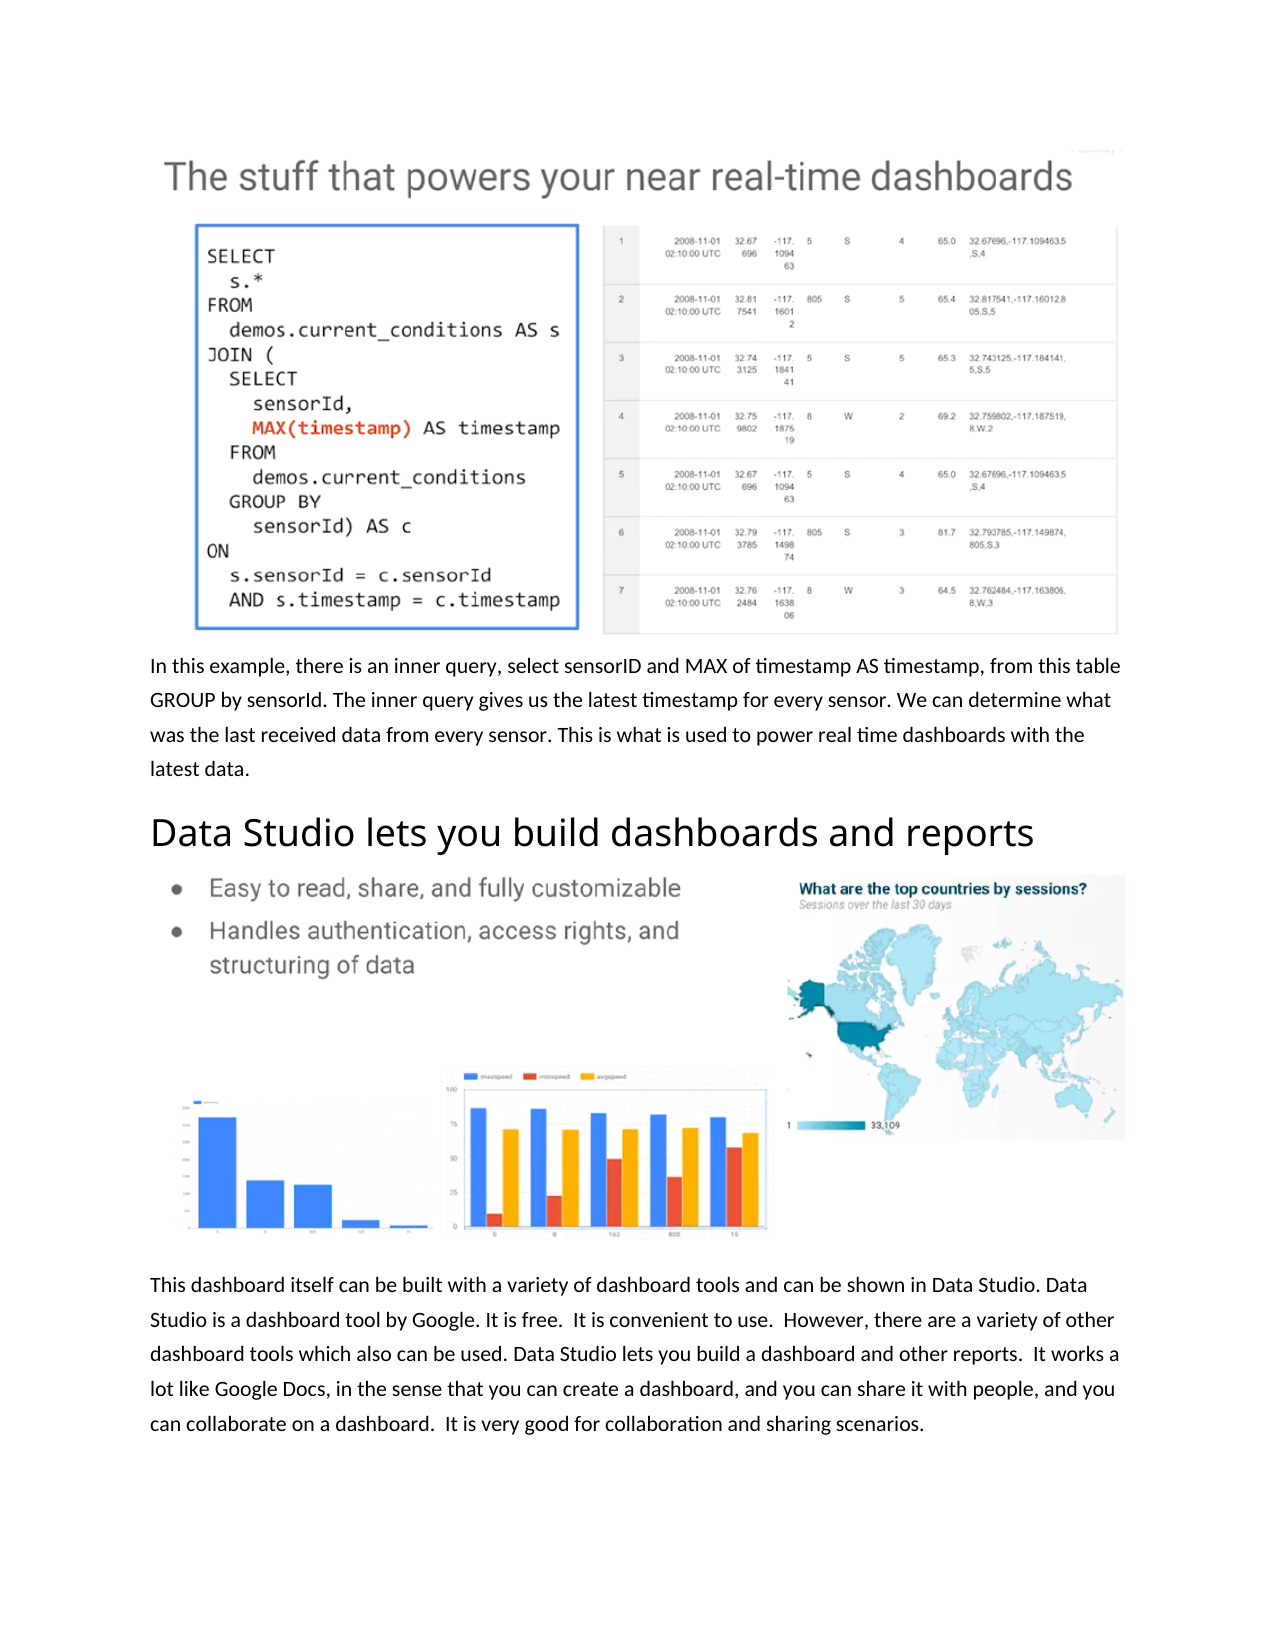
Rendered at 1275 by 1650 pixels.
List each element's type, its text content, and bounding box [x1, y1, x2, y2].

picture [150, 150, 1125, 644]
text This dashboard itself can be built with a variety of dashboard tools and can be shown in Data Studio. Data Studio is a dashboard tool by Google. It is free. It is convenient to use. However, there are a variety of other dashboard tools which also can be used. Data Studio lets you build a dashboard and other reports. It works a lot like Google Docs, in the sense that you can create a dashboard, and you can share it with people, and you can collaborate on a dashboard. It is very good for collaboration and sharing scenarios. [150, 1271, 1125, 1436]
picture [150, 857, 1125, 1247]
subtitle Data Studio lets you build dashboards and reports [150, 807, 1125, 857]
text In this example, there is an inner query, select sensorID and MAX of timestamp AS timestamp, from this table GROUP by sensorId. The inner query gives us the latest timestamp for every sensor. We can determine what was the last received data from every sensor. This is what is used to power real time dashboards with the latest data. [150, 644, 1125, 782]
